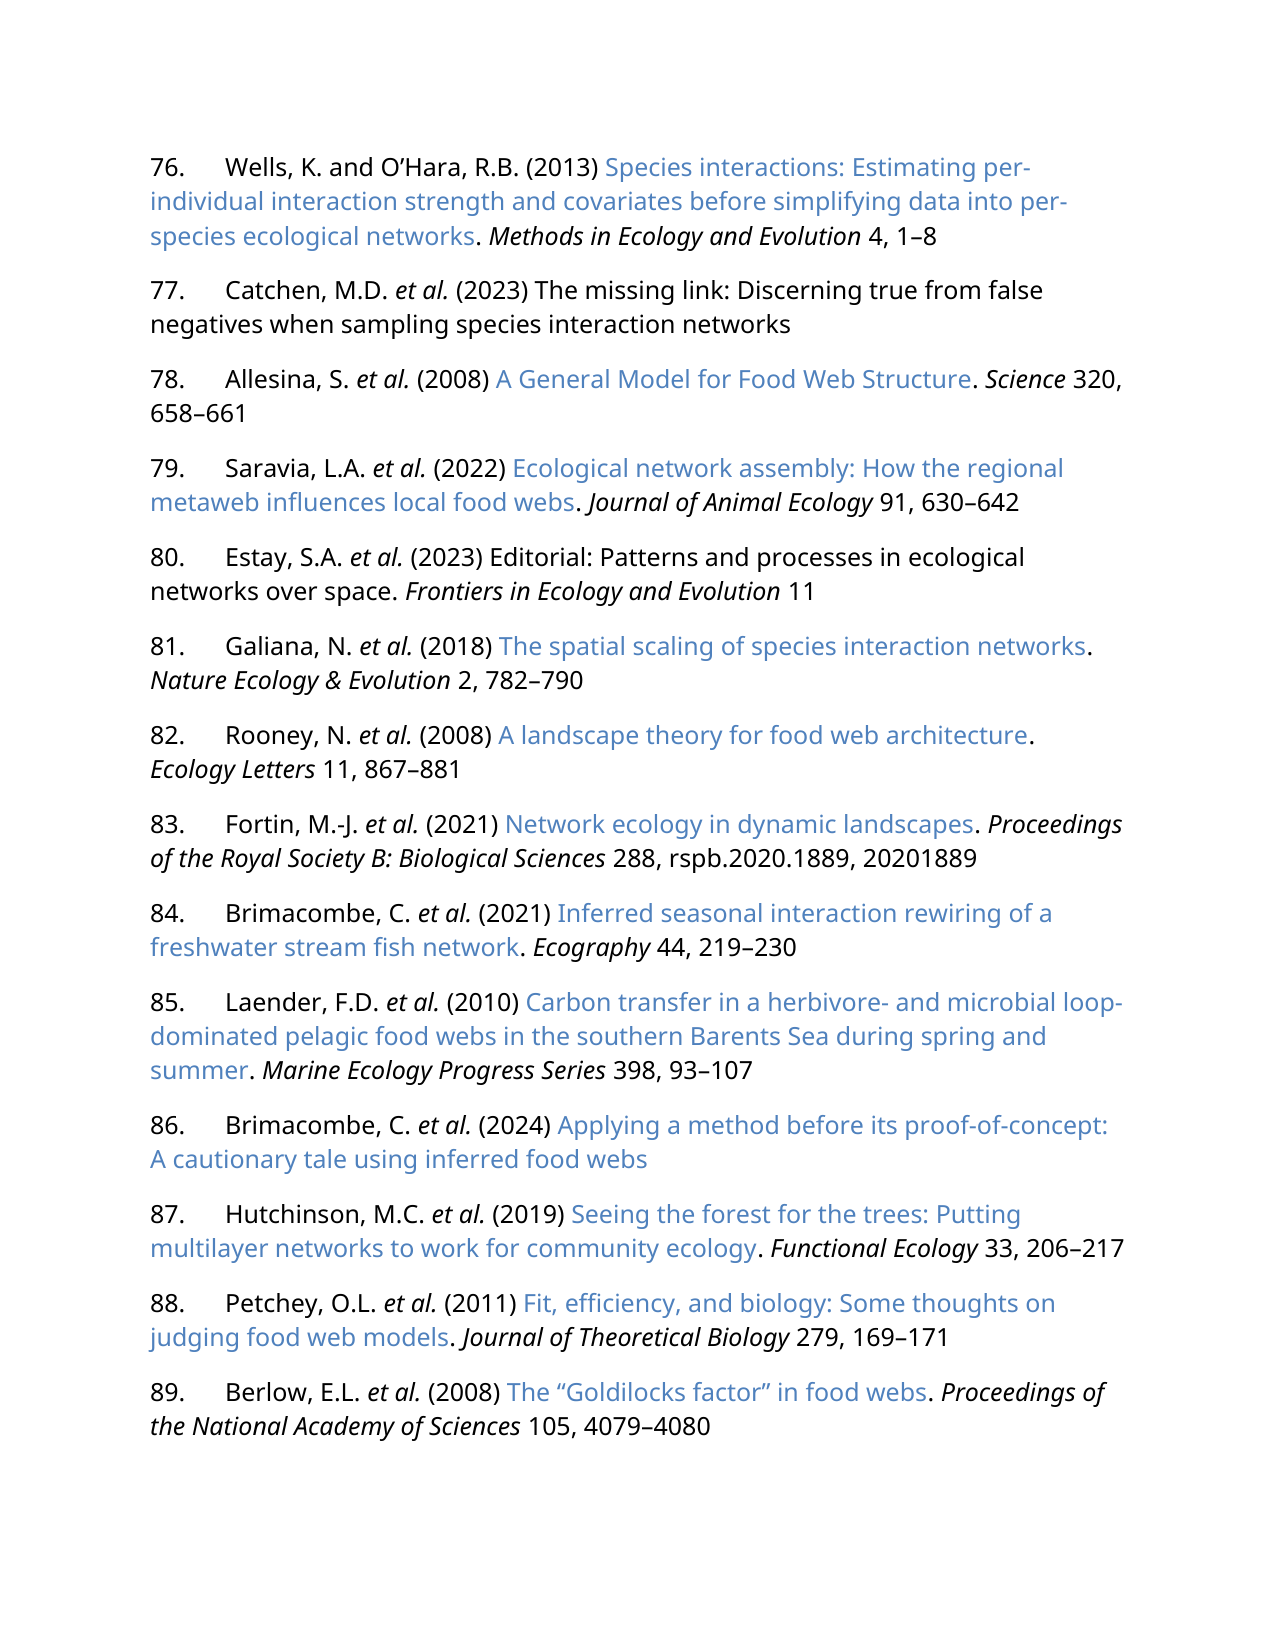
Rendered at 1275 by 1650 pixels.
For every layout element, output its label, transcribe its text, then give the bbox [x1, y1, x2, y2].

text 83. Fortin, M.-J. et al. (2021) Network ecology in dynamic landscapes. Proceedings of the Royal Society B: Biological Sciences 288, rspb.2020.1889, 20201889 [150, 807, 1125, 875]
text 88. Petchey, O.L. et al. (2011) Fit, efficiency, and biology: Some thoughts on judging food web models. Journal of Theoretical Biology 279, 169–171 [150, 1286, 1125, 1354]
text 81. Galiana, N. et al. (2018) The spatial scaling of species interaction networks. Nature Ecology & Evolution 2, 782–790 [150, 629, 1125, 697]
text 76. Wells, K. and O’Hara, R.B. (2013) Species interactions: Estimating per-individual interaction strength and covariates before simplifying data into per-species ecological networks. Methods in Ecology and Evolution 4, 1–8 [150, 150, 1125, 252]
text 87. Hutchinson, M.C. et al. (2019) Seeing the forest for the trees: Putting multilayer networks to work for community ecology. Functional Ecology 33, 206–217 [150, 1197, 1125, 1265]
text 78. Allesina, S. et al. (2008) A General Model for Food Web Structure. Science 320, 658–661 [150, 362, 1125, 430]
text 80. Estay, S.A. et al. (2023) Editorial: Patterns and processes in ecological networks over space. Frontiers in Ecology and Evolution 11 [150, 540, 1125, 608]
text 82. Rooney, N. et al. (2008) A landscape theory for food web architecture. Ecology Letters 11, 867–881 [150, 718, 1125, 786]
text 89. Berlow, E.L. et al. (2008) The “Goldilocks factor” in food webs. Proceedings of the National Academy of Sciences 105, 4079–4080 [150, 1374, 1125, 1443]
text 77. Catchen, M.D. et al. (2023) The missing link: Discerning true from false negatives when sampling species interaction networks [150, 273, 1125, 341]
text 79. Saravia, L.A. et al. (2022) Ecological network assembly: How the regional metaweb influences local food webs. Journal of Animal Ecology 91, 630–642 [150, 451, 1125, 519]
text 85. Laender, F.D. et al. (2010) Carbon transfer in a herbivore- and microbial loop-dominated pelagic food webs in the southern Barents Sea during spring and summer. Marine Ecology Progress Series 398, 93–107 [150, 985, 1125, 1087]
text 86. Brimacombe, C. et al. (2024) Applying a method before its proof-of-concept: A cautionary tale using inferred food webs [150, 1108, 1125, 1176]
text 84. Brimacombe, C. et al. (2021) Inferred seasonal interaction rewiring of a freshwater stream fish network. Ecography 44, 219–230 [150, 896, 1125, 964]
